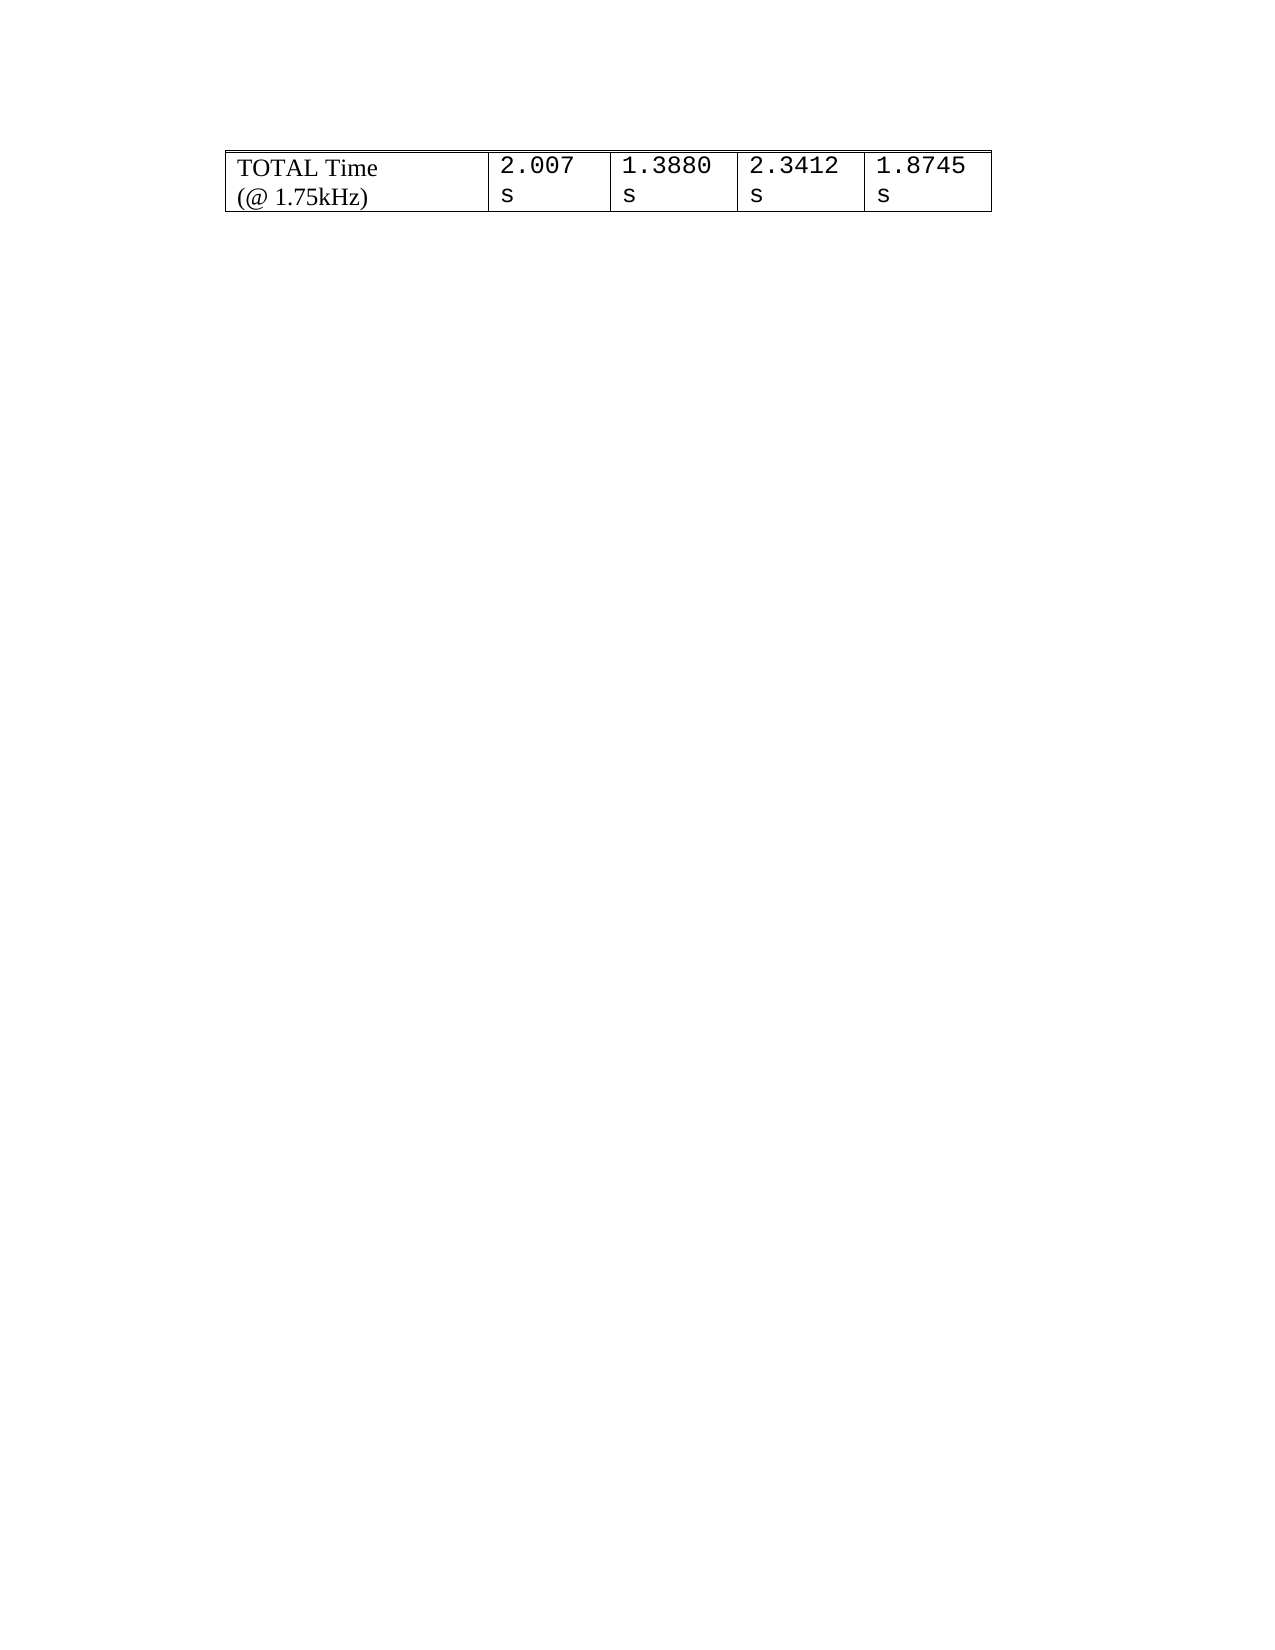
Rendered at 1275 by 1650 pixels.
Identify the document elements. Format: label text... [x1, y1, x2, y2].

table_cell 1.3880 s [611, 153, 737, 211]
table_cell 2.007 s [489, 153, 610, 211]
table_cell 2.3412 s [738, 153, 864, 211]
table_cell 1.8745 s [865, 153, 991, 211]
table_cell TOTAL Time (@ 1.75kHz) [226, 153, 488, 211]
